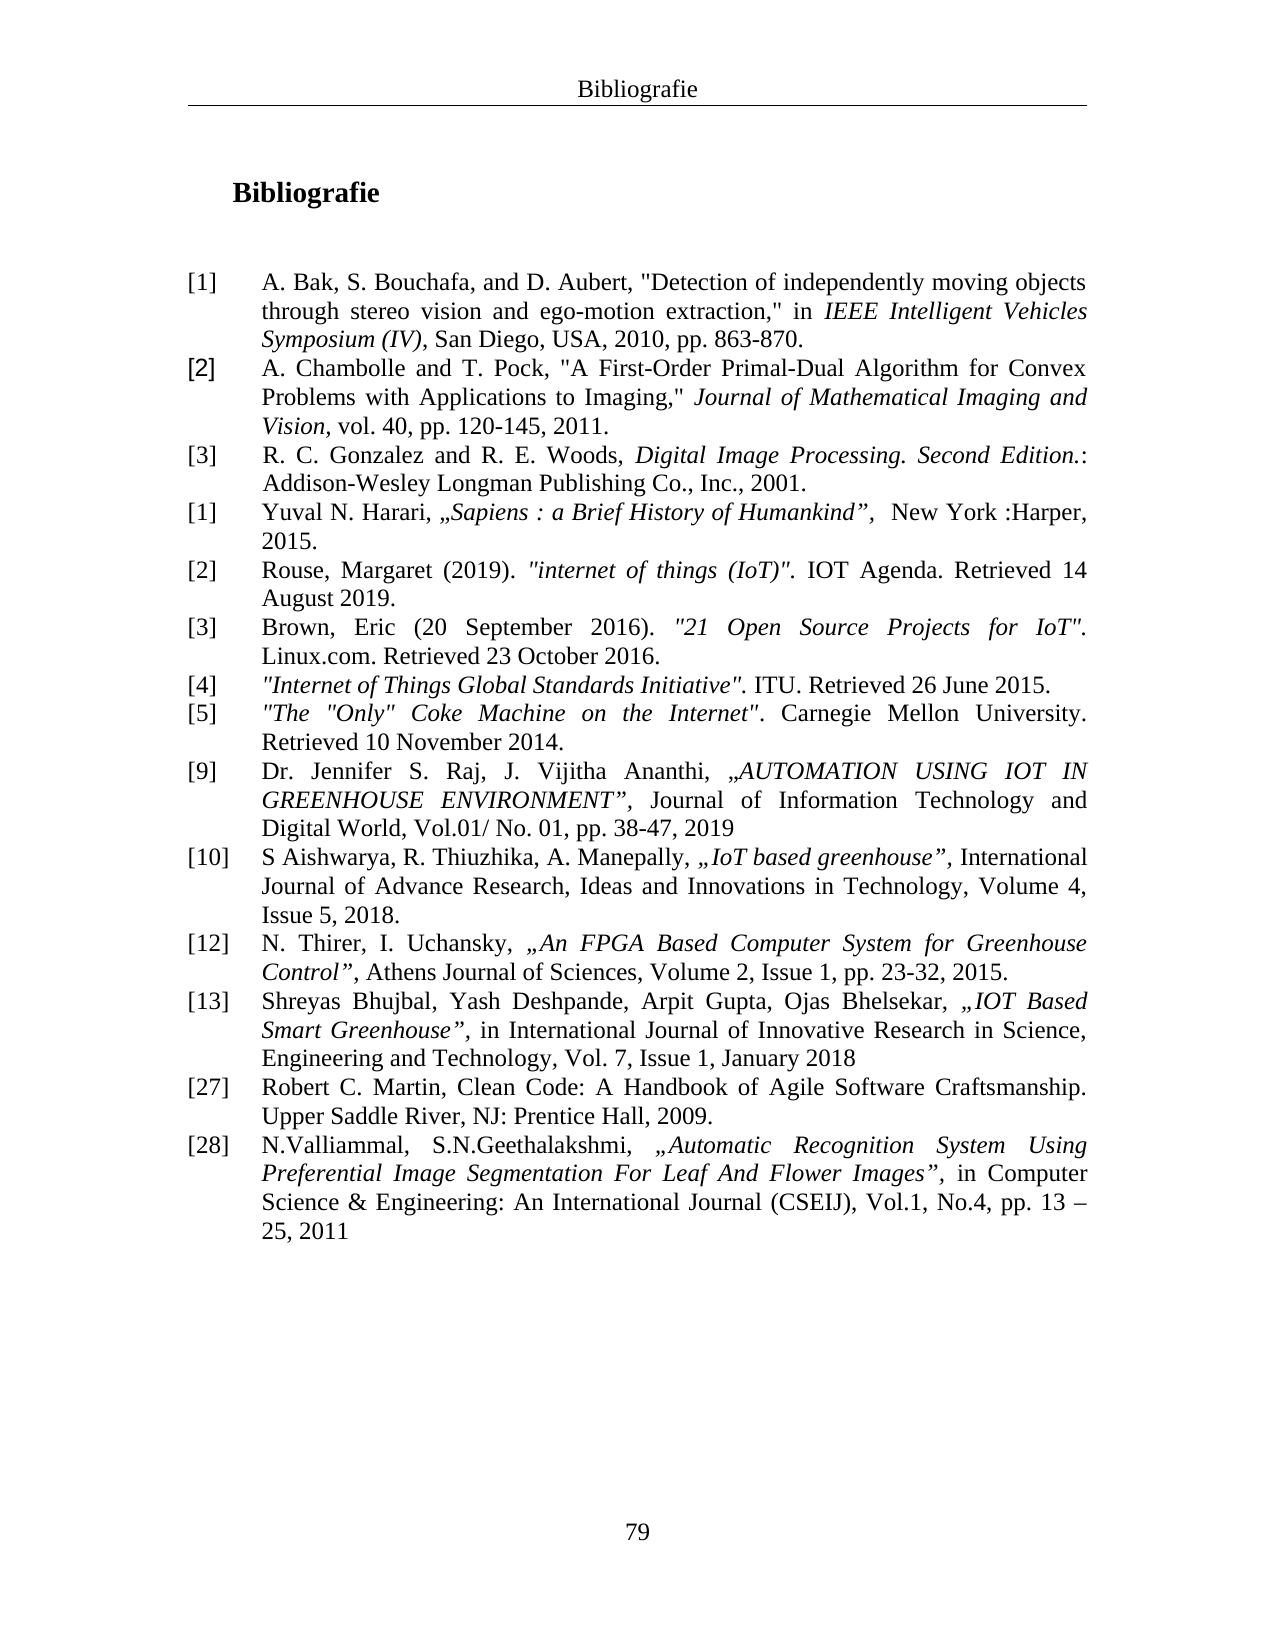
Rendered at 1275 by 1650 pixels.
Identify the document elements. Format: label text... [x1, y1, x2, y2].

subtitle Bibliografie [232, 175, 1087, 208]
text [1] Yuval N. Harari, „Sapiens : a Brief History of Humankind”, New York :Harper, 2015. [187, 497, 1087, 555]
text [12] N. Thirer, I. Uchansky, „An FPGA Based Computer System for Greenhouse Control”, Athens Journal of Sciences, Volume 2, Issue 1, pp. 23-32, 2015. [187, 928, 1087, 986]
text [28] N.Valliammal, S.N.Geethalakshmi, „Automatic Recognition System Using Preferential Image Segmentation For Leaf And Flower Images”, in Computer Science & Engineering: An International Journal (CSEIJ), Vol.1, No.4, pp. 13 – 25, 2011 [187, 1130, 1087, 1245]
text [5] "The "Only" Coke Machine on the Internet". Carnegie Mellon University. Retrieved 10 November 2014. [187, 698, 1087, 756]
text [3] Brown, Eric (20 September 2016). "21 Open Source Projects for IoT". Linux.com. Retrieved 23 October 2016. [187, 612, 1087, 670]
text [13] Shreyas Bhujbal, Yash Deshpande, Arpit Gupta, Ojas Bhelsekar, „IOT Based Smart Greenhouse”, in International Journal of Innovative Research in Science, Engineering and Technology, Vol. 7, Issue 1, January 2018 [187, 986, 1087, 1072]
text [4] "Internet of Things Global Standards Initiative". ITU. Retrieved 26 June 2015. [187, 670, 1087, 698]
text [3] R. C. Gonzalez and R. E. Woods, Digital Image Processing. Second Edition.: Addison-Wesley Longman Publishing Co., Inc., 2001. [187, 440, 1087, 497]
text [10] S Aishwarya, R. Thiuzhika, A. Manepally, „IoT based greenhouse”, International Journal of Advance Research, Ideas and Innovations in Technology, Volume 4, Issue 5, 2018. [187, 842, 1087, 928]
text [9] Dr. Jennifer S. Raj, J. Vijitha Ananthi, „AUTOMATION USING IOT IN GREENHOUSE ENVIRONMENT”, Journal of Information Technology and Digital World, Vol.01/ No. 01, pp. 38-47, 2019 [187, 756, 1087, 842]
text [2] A. Chambolle and T. Pock, "A First-Order Primal-Dual Algorithm for Convex Problems with Applications to Imaging," Journal of Mathematical Imaging and Vision, vol. 40, pp. 120-145, 2011. [187, 353, 1087, 440]
text [1] A. Bak, S. Bouchafa, and D. Aubert, "Detection of independently moving objects through stereo vision and ego-motion extraction," in IEEE Intelligent Vehicles Symposium (IV), San Diego, USA, 2010, pp. 863-870. [187, 267, 1087, 353]
text [2] Rouse, Margaret (2019). "internet of things (IoT)". IOT Agenda. Retrieved 14 August 2019. [187, 555, 1087, 612]
text [27] Robert C. Martin, Clean Code: A Handbook of Agile Software Craftsmanship. Upper Saddle River, NJ: Prentice Hall, 2009. [187, 1072, 1087, 1130]
